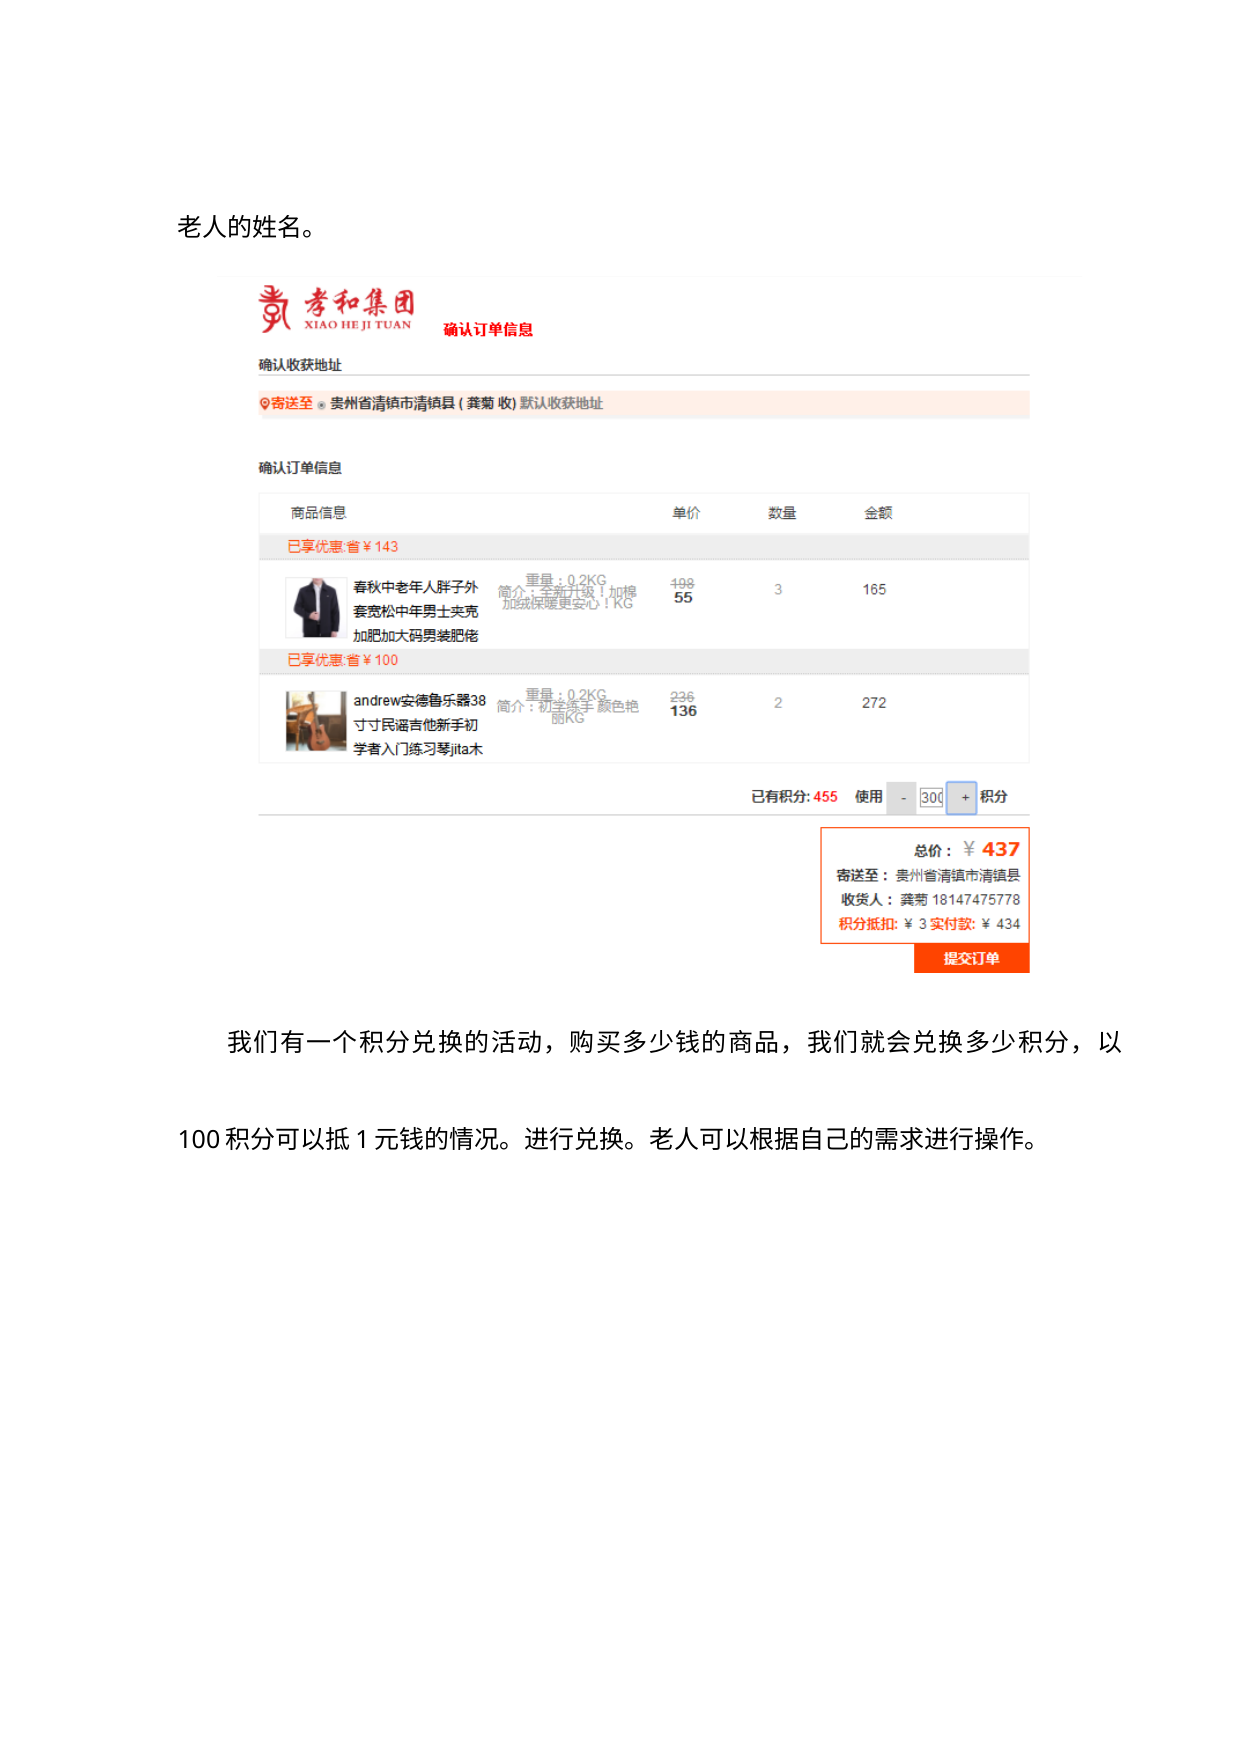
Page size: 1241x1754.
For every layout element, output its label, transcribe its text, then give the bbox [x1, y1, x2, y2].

picture [217, 276, 1083, 973]
text 我们有一个积分兑换的活动，购买多少钱的商品，我们就会兑换多少积分，以100积分可以抵1元钱的情况。进行兑换。老人可以根据自己的需求进行操作。 [177, 1008, 1122, 1171]
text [177, 193, 1122, 258]
